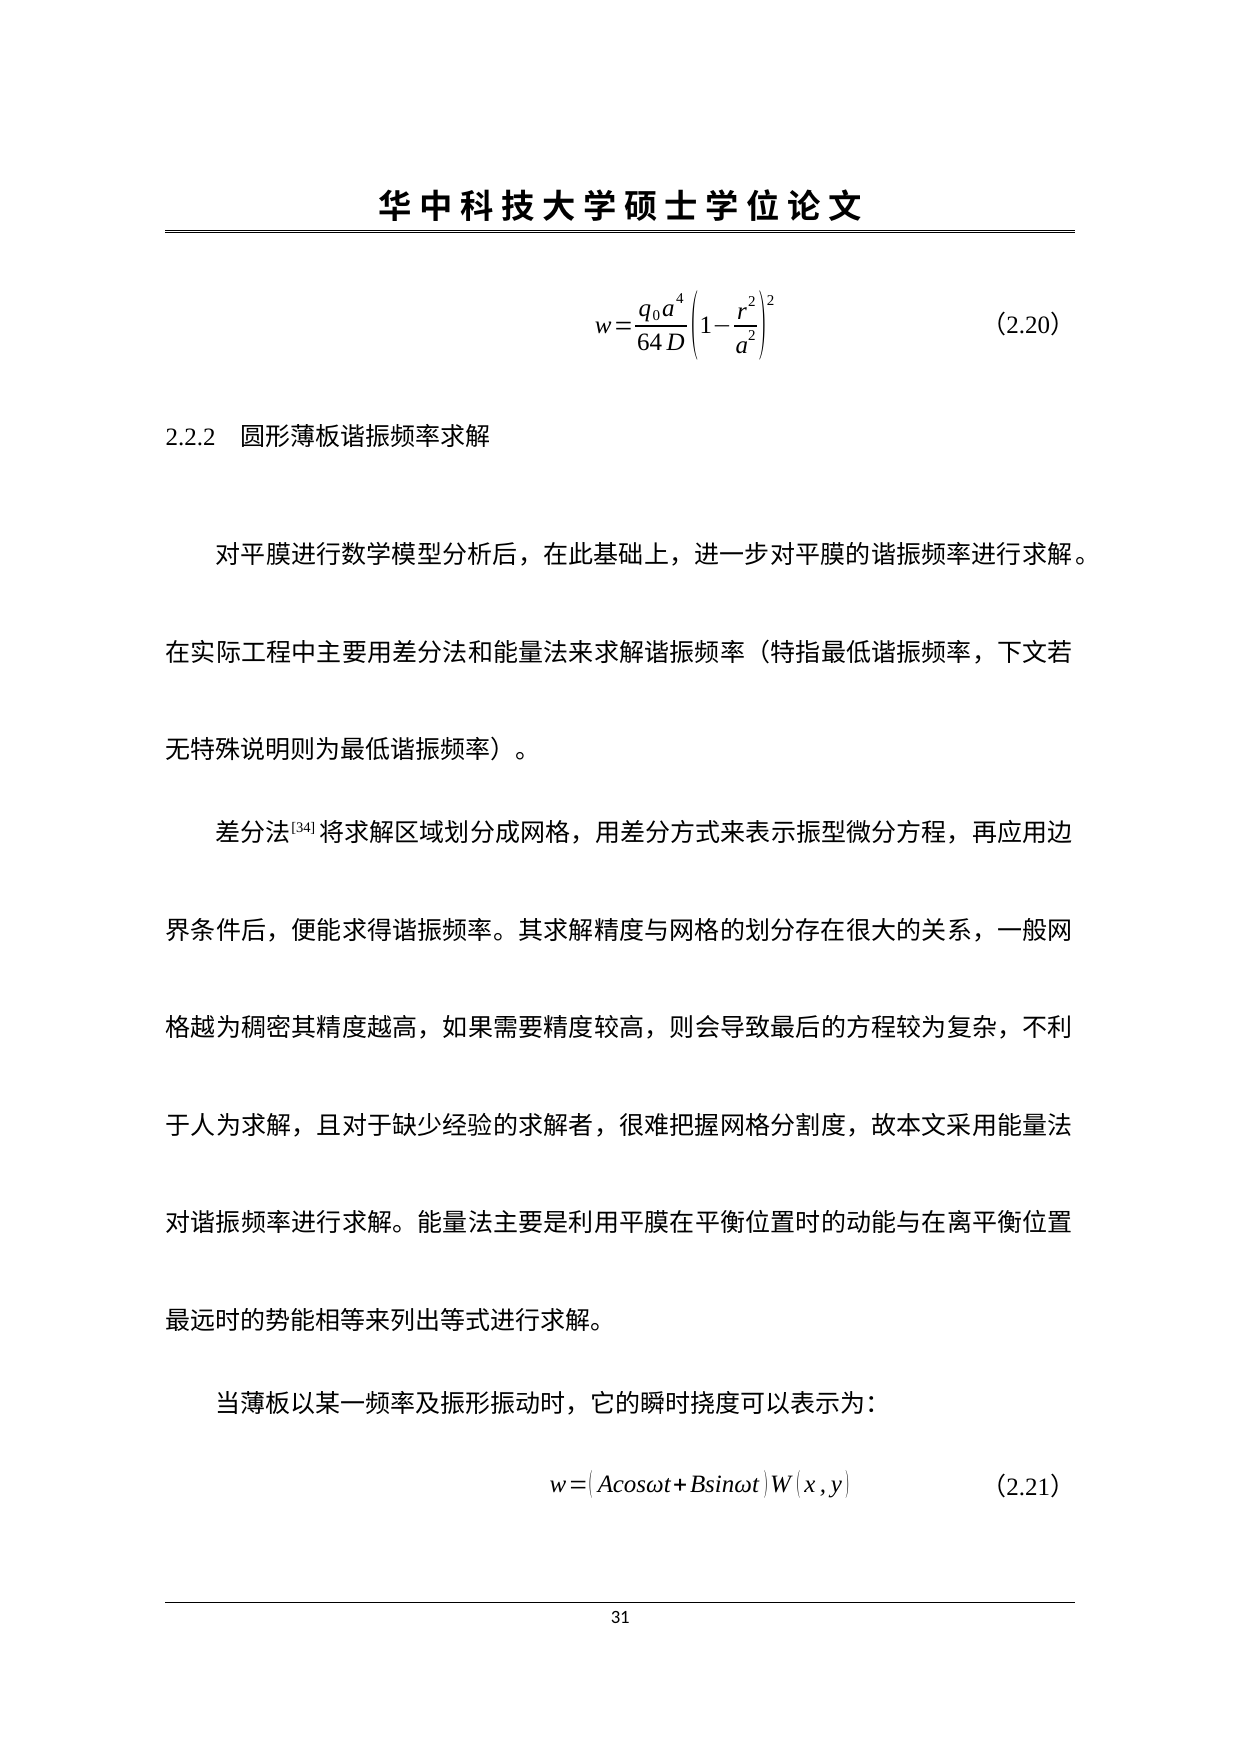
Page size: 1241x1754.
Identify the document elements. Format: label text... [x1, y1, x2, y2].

list 圆形薄板谐振频率求解 [165, 402, 1075, 467]
text （2.20） [165, 277, 1075, 375]
text 对平膜进行数学模型分析后，在此基础上，进一步对平膜的谐振频率进行求解。在实际工程中主要用差分法和能量法来求解谐振频率（特指最低谐振频率，下文若无特殊说明则为最低谐振频率）。 [165, 520, 1075, 780]
text （2.21） [165, 1452, 1075, 1517]
text 差分法[34] 将求解区域划分成网格，用差分方式来表示振型微分方程，再应用边界条件后，便能求得谐振频率。其求解精度与网格的划分存在很大的关系，一般网格越为稠密其精度越高，如果需要精度较高，则会导致最后的方程较为复杂，不利于人为求解，且对于缺少经验的求解者，很难把握网格分割度，故本文采用能量法对谐振频率进行求解。能量法主要是利用平膜在平衡位置时的动能与在离平衡位置最远时的势能相等来列出等式进行求解。 [165, 798, 1075, 1351]
text 当薄板以某一频率及振形振动时，它的瞬时挠度可以表示为： [165, 1369, 1075, 1434]
